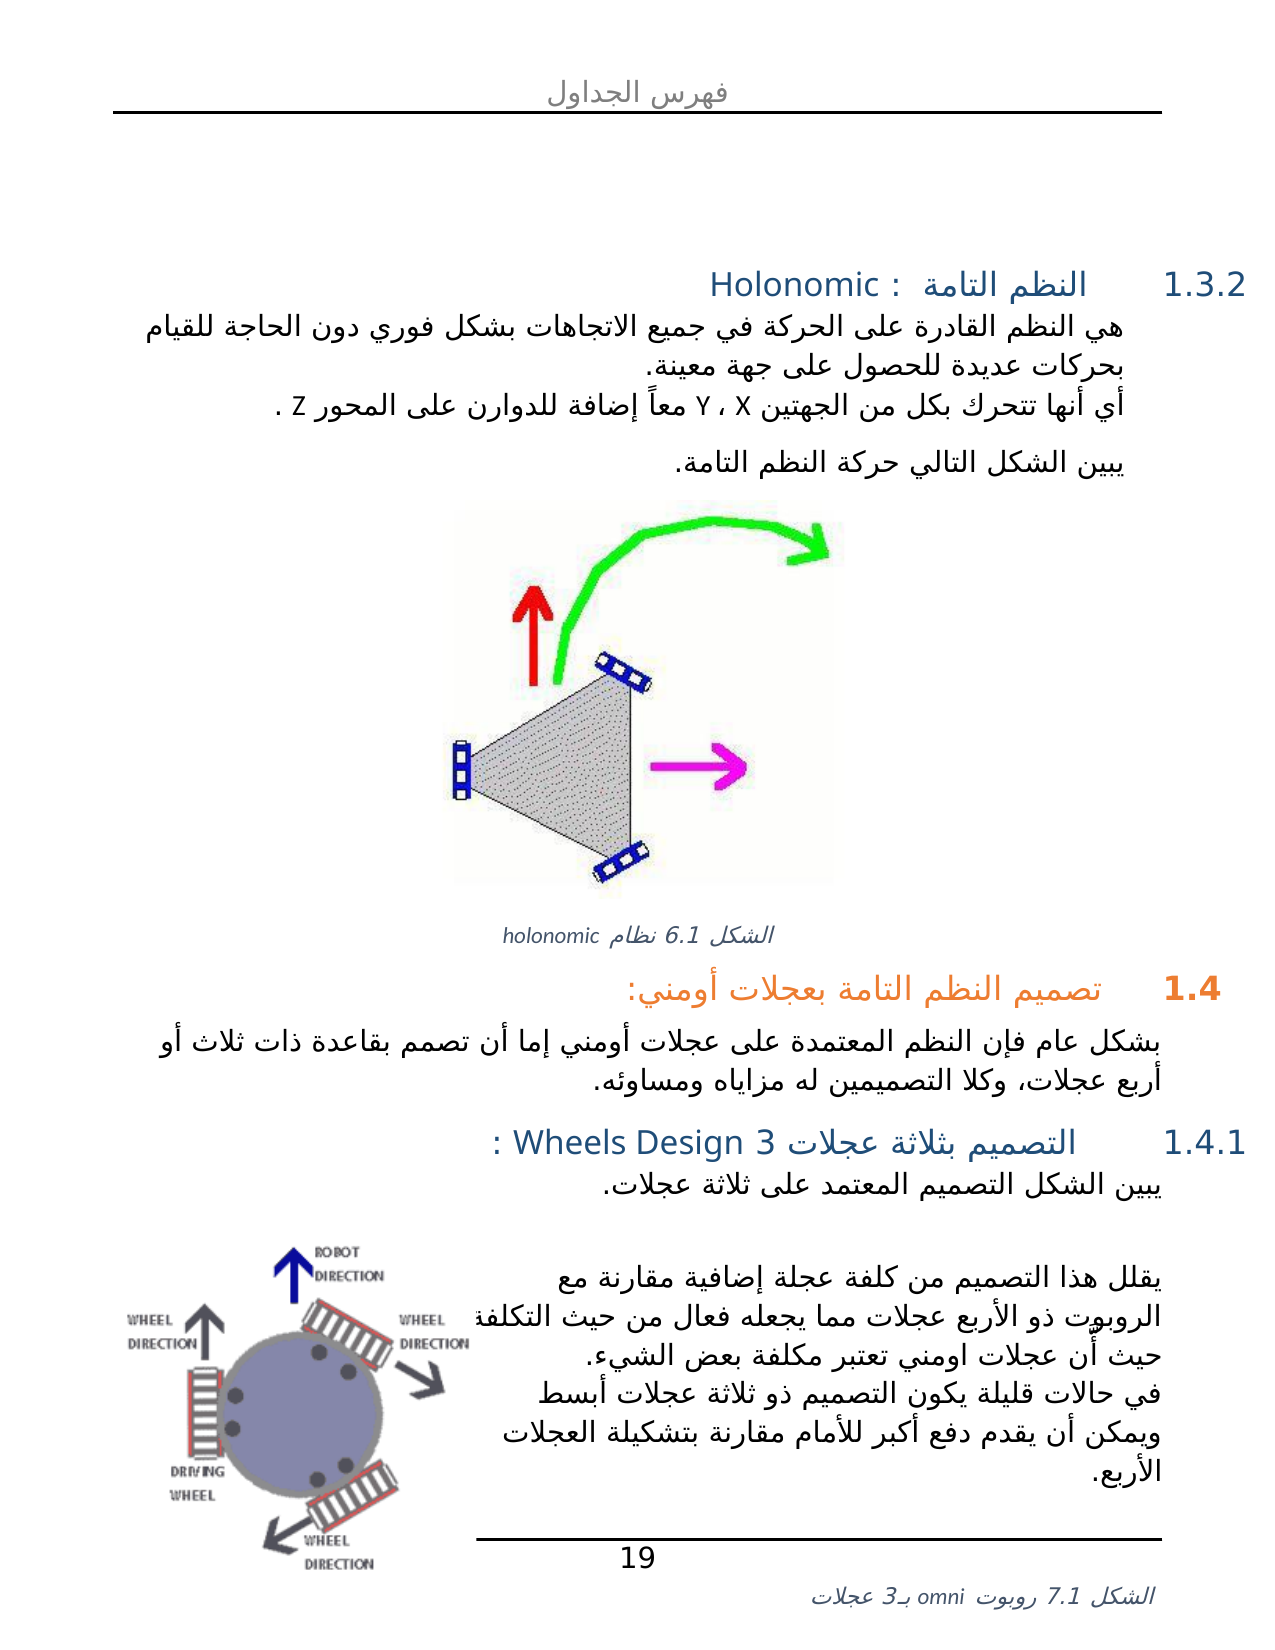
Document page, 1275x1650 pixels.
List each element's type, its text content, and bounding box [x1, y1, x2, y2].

subtitle النظم التامة : Holonomic [112, 260, 1162, 306]
picture [421, 500, 854, 899]
subtitle تصميم النظم التامة بعجلات أومني: [112, 970, 1162, 1009]
text بشكل عام فإن النظم المعتمدة على عجلات أومني إما أن تصمم بقاعدة ذات ثلاث أو أربع عجلات، وكلا التصميمين له مزاياه ومساوئه. [112, 1024, 1162, 1097]
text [469, 1221, 1162, 1489]
text هي النظم القادرة على الحركة في جميع الاتجاهات بشكل فوري دون الحاجة للقيام بحركات عديدة للحصول على جهة معينة. أي أنها تتحرك بكل من الجهتين Y ، X معاً إضافة للدوارن على المحور Z . [112, 309, 1125, 423]
subtitle التصميم بثلاثة عجلات 3 Wheels Design : [112, 1119, 1162, 1164]
picture [112, 1223, 477, 1574]
text يبين الشكل التالي حركة النظم التامة. [112, 445, 1125, 479]
text يبين الشكل التصميم المعتمد على ثلاثة عجلات. [112, 1168, 1162, 1202]
